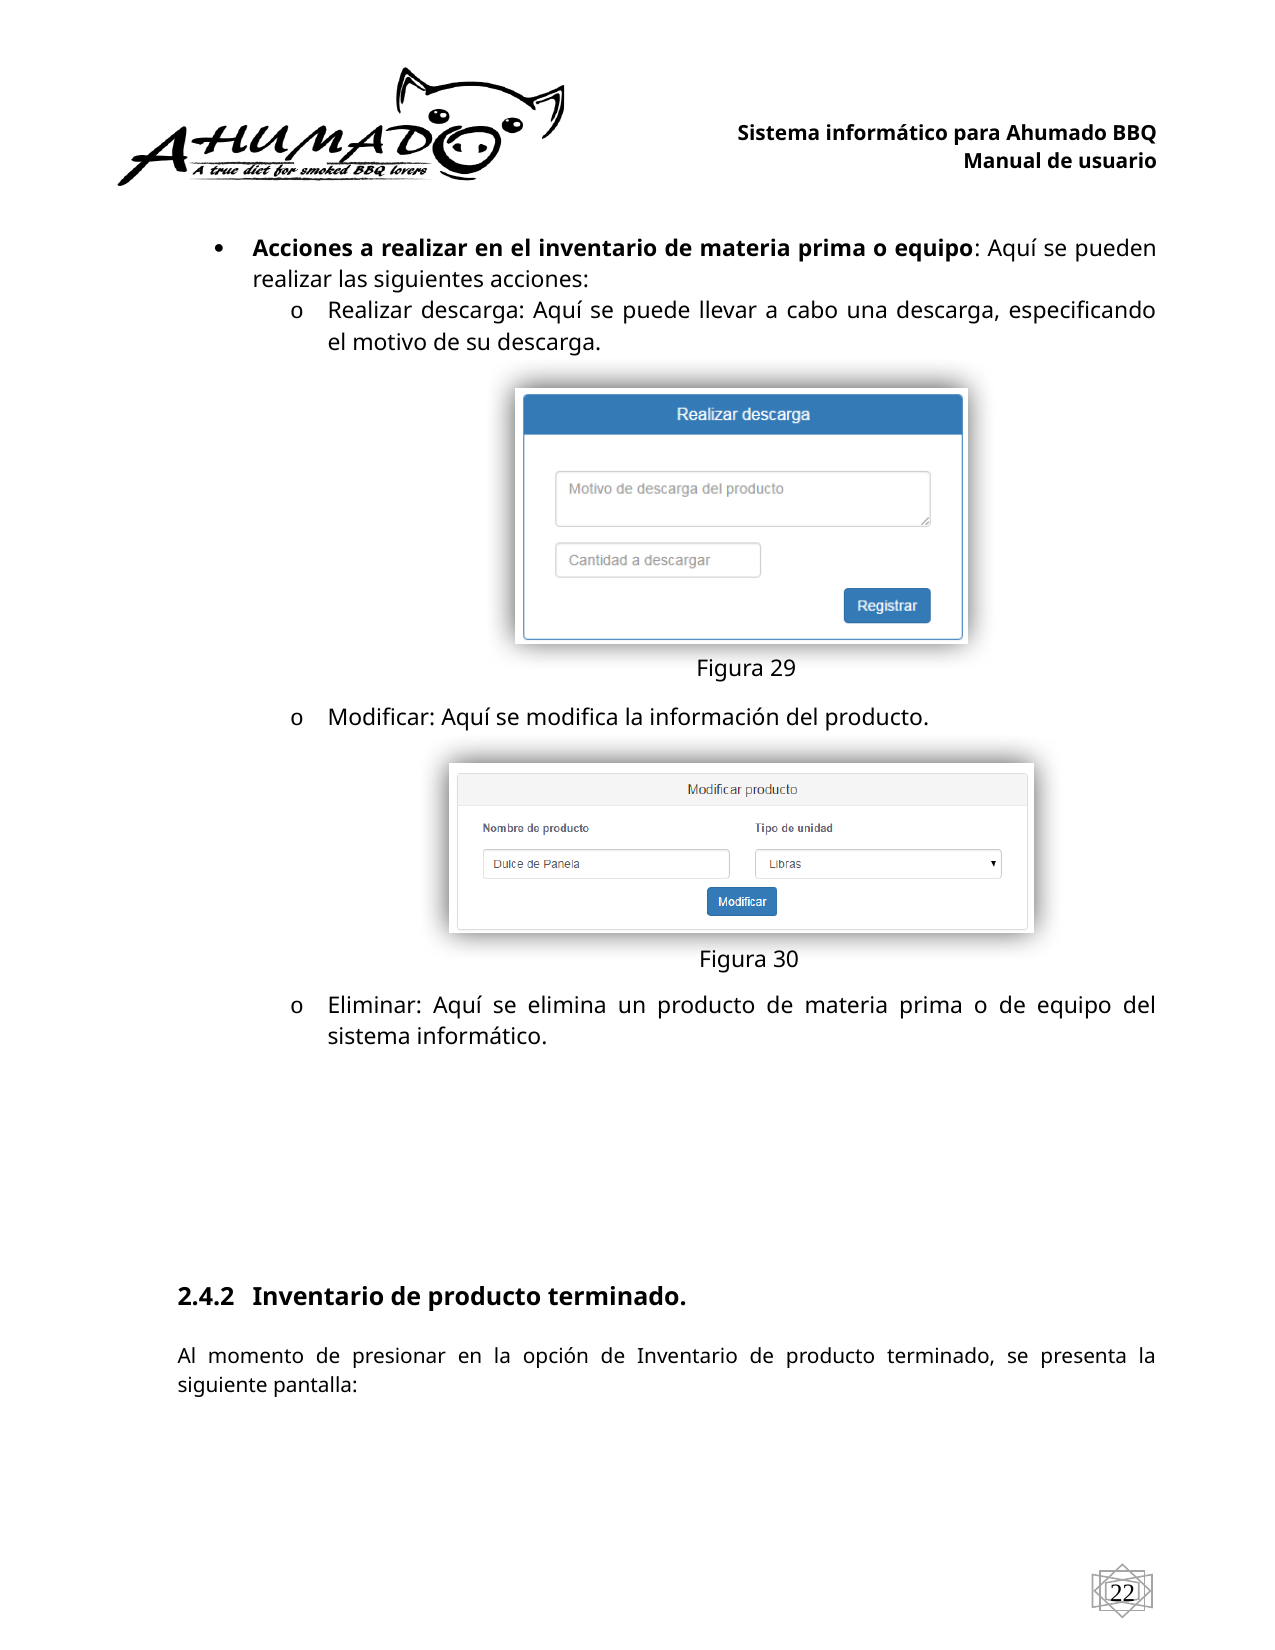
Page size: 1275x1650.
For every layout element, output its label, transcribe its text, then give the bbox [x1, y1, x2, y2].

list Acciones a realizar en el inventario de materia prima o equipo: Aquí se pueden realizar las siguientes acciones: [215, 232, 1157, 294]
list Modificar: Aquí se modifica la información del producto. [290, 701, 1157, 732]
text Al momento de presionar en la opción de Inventario de producto terminado, se presenta la siguiente pantalla: [177, 1341, 1157, 1398]
picture [117, 67, 565, 186]
list Eliminar: Aquí se elimina un producto de materia prima o de equipo del sistema informático. [290, 989, 1157, 1051]
subtitle Inventario de producto terminado. [177, 1279, 1157, 1313]
picture [449, 763, 1034, 933]
list Realizar descarga: Aquí se puede llevar a cabo una descarga, especificando el motivo de su descarga. [290, 294, 1157, 357]
picture [515, 388, 968, 644]
